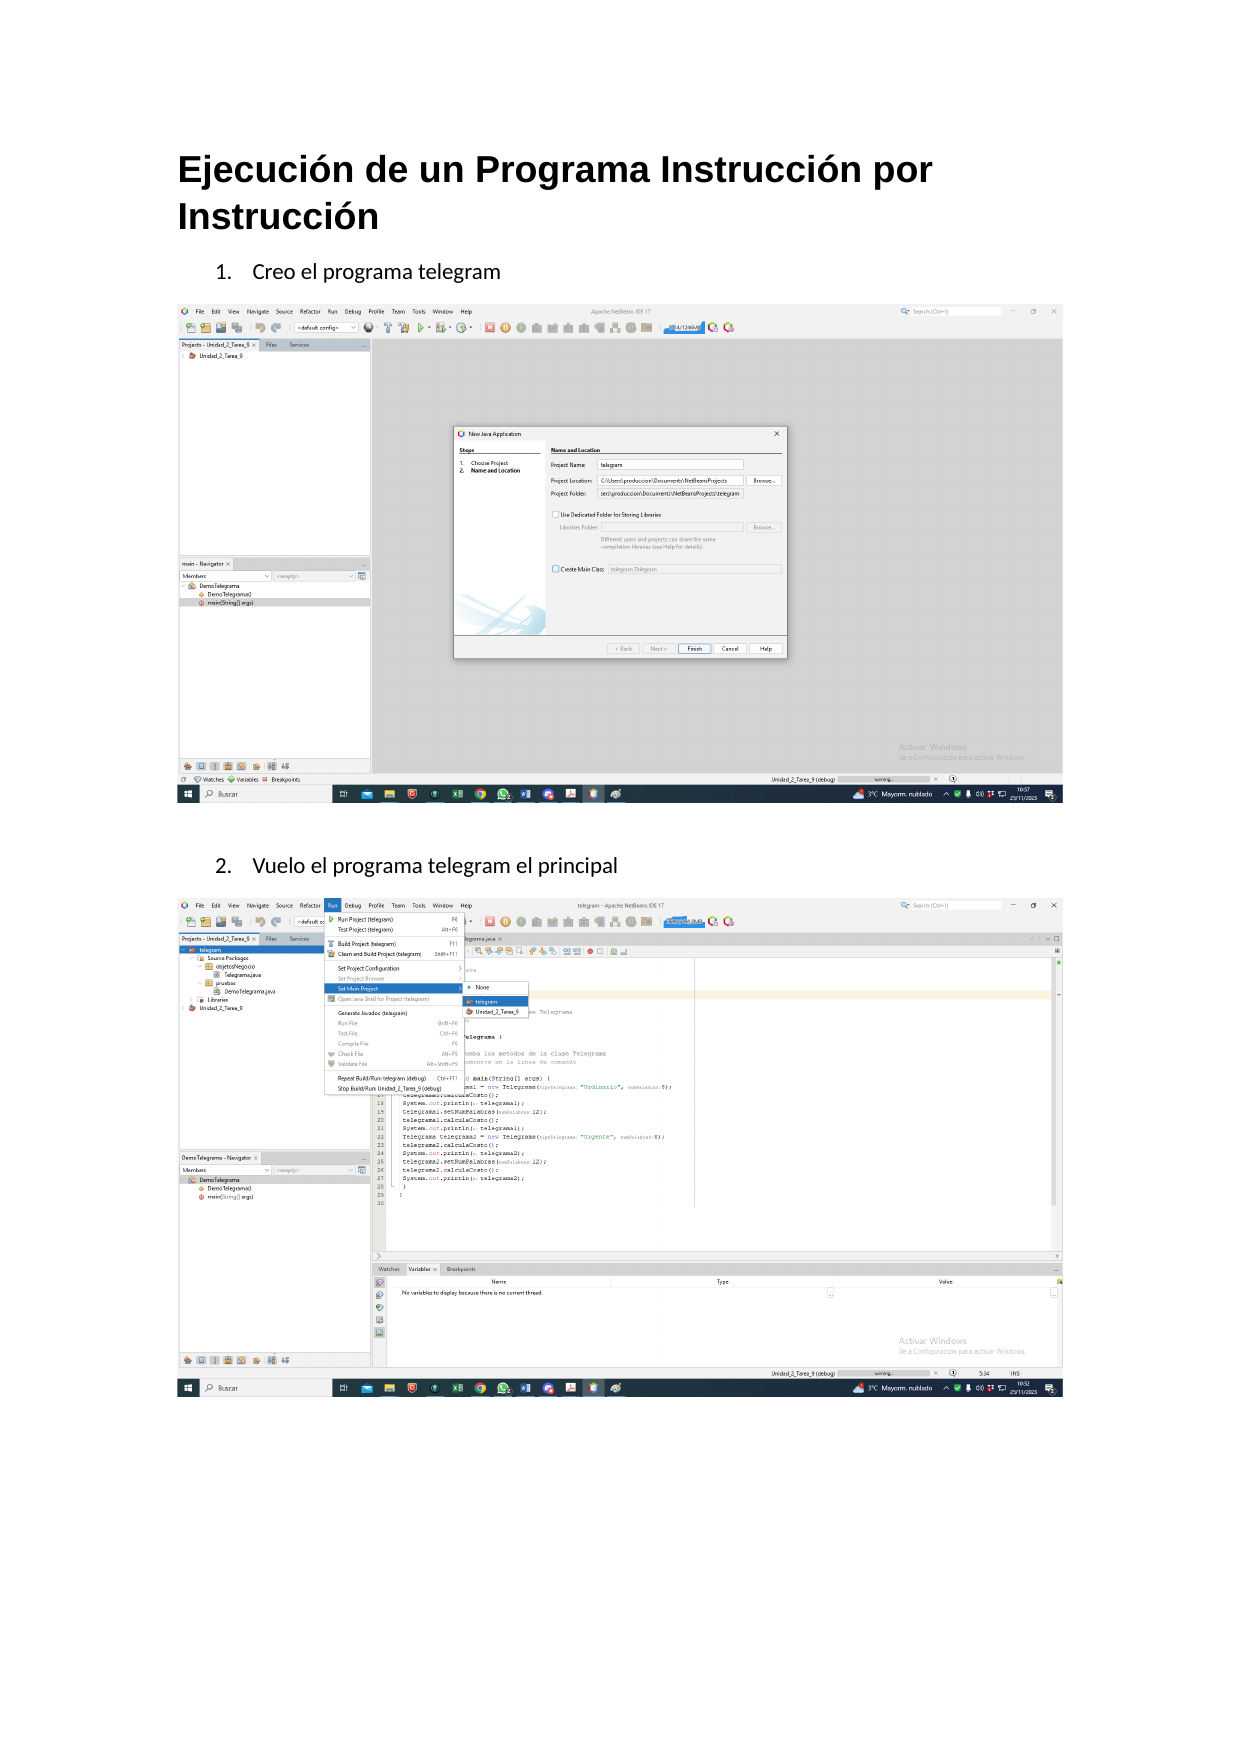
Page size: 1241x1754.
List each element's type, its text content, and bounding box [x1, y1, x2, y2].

list Vuelo el programa telegram el principal [215, 852, 1063, 880]
text Ejecución de un Programa Instrucción por Instrucción [177, 148, 1063, 237]
picture [177, 898, 1063, 1397]
picture [177, 304, 1063, 803]
list Creo el programa telegram [215, 257, 1063, 285]
